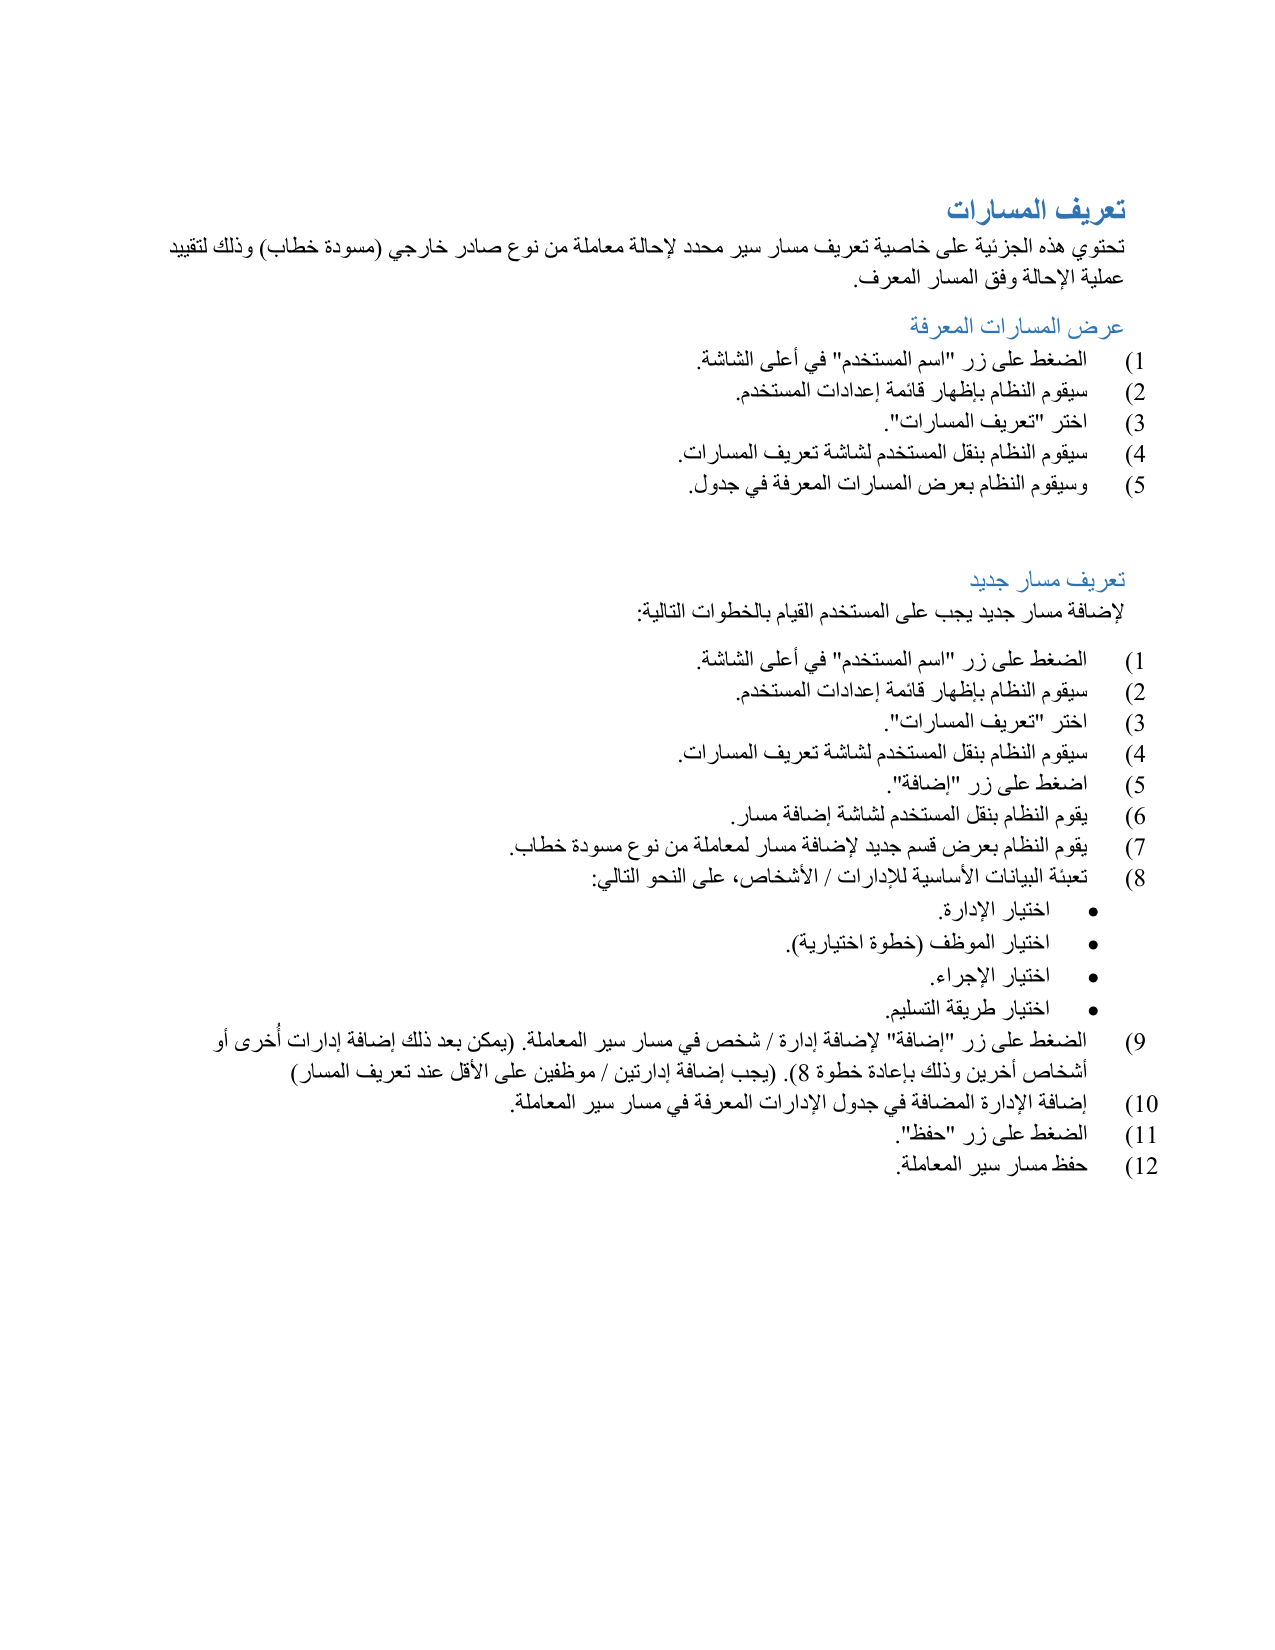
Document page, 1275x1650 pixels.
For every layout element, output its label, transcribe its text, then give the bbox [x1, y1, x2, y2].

list اضغط على زر "إضافة". [179, 770, 1125, 799]
list الضغط على زر "اسم المستخدم" في أعلى الشاشة. [179, 346, 1125, 374]
list اختيار طريقة التسليم. [179, 993, 1087, 1024]
text لإضافة مسار جديد يجب على المستخدم القيام بالخطوات التالية: [150, 598, 1125, 627]
list تعبئة البيانات الأساسية للإدارات / الأشخاص، على النحو التالي: [179, 863, 1125, 892]
list الضغط على زر "حفظ". [179, 1120, 1125, 1148]
list سيقوم النظام بإظهار قائمة إعدادات المستخدم. [179, 377, 1125, 406]
list اختر "تعريف المسارات". [179, 408, 1125, 437]
list الضغط على زر "إضافة" لإضافة إدارة / شخص في مسار سير المعاملة. (يمكن بعد ذلك إضافة إدارات أُخرى أو أشخاص أخرين وذلك بإعادة خطوة 8). (يجب إضافة إدارتين / موظفين على الأقل عند تعريف المسار) [179, 1027, 1125, 1086]
list يقوم النظام بنقل المستخدم لشاشة إضافة مسار. [179, 801, 1125, 830]
list اختيار الموظف (خطوة اختيارية). [179, 927, 1087, 958]
list سيقوم النظام بإظهار قائمة إعدادات المستخدم. [179, 677, 1125, 706]
list اختيار الإدارة. [179, 894, 1087, 925]
subtitle تعريف المسارات [150, 192, 1125, 230]
list إضافة الإدارة المضافة في جدول الإدارات المعرفة في مسار سير المعاملة. [179, 1089, 1125, 1117]
subtitle تعريف مسار جديد [150, 565, 1125, 596]
list اختر "تعريف المسارات". [179, 708, 1125, 737]
list وسيقوم النظام بعرض المسارات المعرفة في جدول. [179, 470, 1125, 499]
list الضغط على زر "اسم المستخدم" في أعلى الشاشة. [179, 646, 1125, 675]
list سيقوم النظام بنقل المستخدم لشاشة تعريف المسارات. [179, 439, 1125, 468]
list اختيار الإجراء. [179, 961, 1087, 991]
list حفظ مسار سير المعاملة. [179, 1151, 1125, 1179]
list يقوم النظام بعرض قسم جديد لإضافة مسار لمعاملة من نوع مسودة خطاب. [179, 832, 1125, 861]
subtitle عرض المسارات المعرفة [150, 312, 1125, 343]
list سيقوم النظام بنقل المستخدم لشاشة تعريف المسارات. [179, 739, 1125, 768]
text تحتوي هذه الجزئية على خاصية تعريف مسار سير محدد لإحالة معاملة من نوع صادر خارجي (مسودة خطاب) وذلك لتقييد عملية الإحالة وفق المسار المعرف. [150, 233, 1125, 293]
